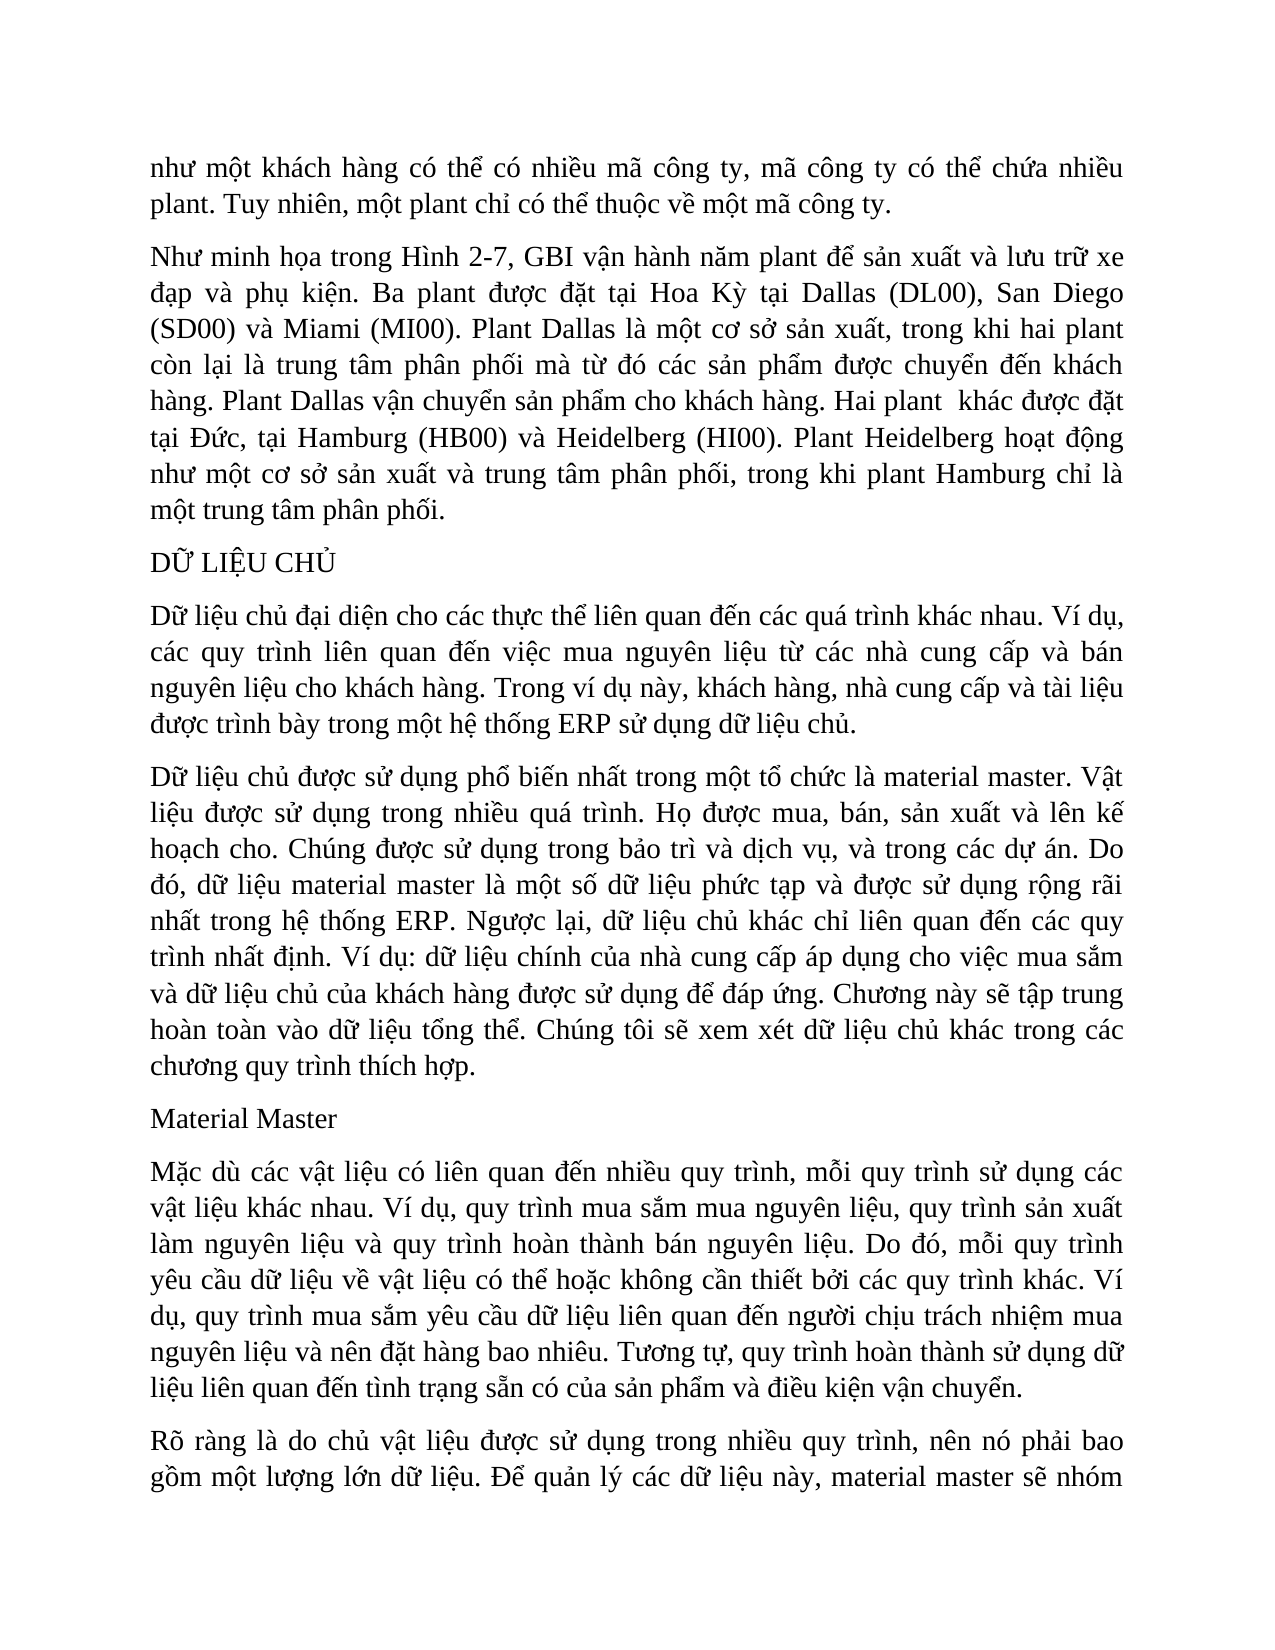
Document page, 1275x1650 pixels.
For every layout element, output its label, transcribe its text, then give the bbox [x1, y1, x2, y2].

text DỮ LIỆU CHỦ [150, 545, 1125, 578]
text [150, 150, 1125, 220]
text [150, 1423, 1125, 1493]
text Material Master [150, 1101, 1125, 1134]
text Như minh họa trong Hình 2-7, GBI vận hành năm plant để sản xuất và lưu trữ xe đạp và phụ kiện. Ba plant được đặt tại Hoa Kỳ tại Dallas (DL00), San Diego (SD00) và Miami (MI00). Plant Dallas là một cơ sở sản xuất, trong khi hai plant còn lại là trung tâm phân phối mà từ đó các sản phẩm được chuyển đến khách hàng. Plant Dallas vận chuyển sản phẩm cho khách hàng. Hai plant khác được đặt tại Đức, tại Hamburg (HB00) và Heidelberg (HI00). Plant Heidelberg hoạt động như một cơ sở sản xuất và trung tâm phân phối, trong khi plant Hamburg chỉ là một trung tâm phân phối. [150, 239, 1125, 526]
text Dữ liệu chủ đại diện cho các thực thể liên quan đến các quá trình khác nhau. Ví dụ, các quy trình liên quan đến việc mua nguyên liệu từ các nhà cung cấp và bán nguyên liệu cho khách hàng. Trong ví dụ này, khách hàng, nhà cung cấp và tài liệu được trình bày trong một hệ thống ERP sử dụng dữ liệu chủ. [150, 598, 1125, 739]
text Dữ liệu chủ được sử dụng phổ biến nhất trong một tổ chức là material master. Vật liệu được sử dụng trong nhiều quá trình. Họ được mua, bán, sản xuất và lên kế hoạch cho. Chúng được sử dụng trong bảo trì và dịch vụ, và trong các dự án. Do đó, dữ liệu material master là một số dữ liệu phức tạp và được sử dụng rộng rãi nhất trong hệ thống ERP. Ngược lại, dữ liệu chủ khác chỉ liên quan đến các quy trình nhất định. Ví dụ: dữ liệu chính của nhà cung cấp áp dụng cho việc mua sắm và dữ liệu chủ của khách hàng được sử dụng để đáp ứng. Chương này sẽ tập trung hoàn toàn vào dữ liệu tổng thể. Chúng tôi sẽ xem xét dữ liệu chủ khác trong các chương quy trình thích hợp. [150, 759, 1125, 1082]
text Mặc dù các vật liệu có liên quan đến nhiều quy trình, mỗi quy trình sử dụng các vật liệu khác nhau. Ví dụ, quy trình mua sắm mua nguyên liệu, quy trình sản xuất làm nguyên liệu và quy trình hoàn thành bán nguyên liệu. Do đó, mỗi quy trình yêu cầu dữ liệu về vật liệu có thể hoặc không cần thiết bởi các quy trình khác. Ví dụ, quy trình mua sắm yêu cầu dữ liệu liên quan đến người chịu trách nhiệm mua nguyên liệu và nên đặt hàng bao nhiêu. Tương tự, quy trình hoàn thành sử dụng dữ liệu liên quan đến tình trạng sẵn có của sản phẩm và điều kiện vận chuyển. [150, 1154, 1125, 1404]
